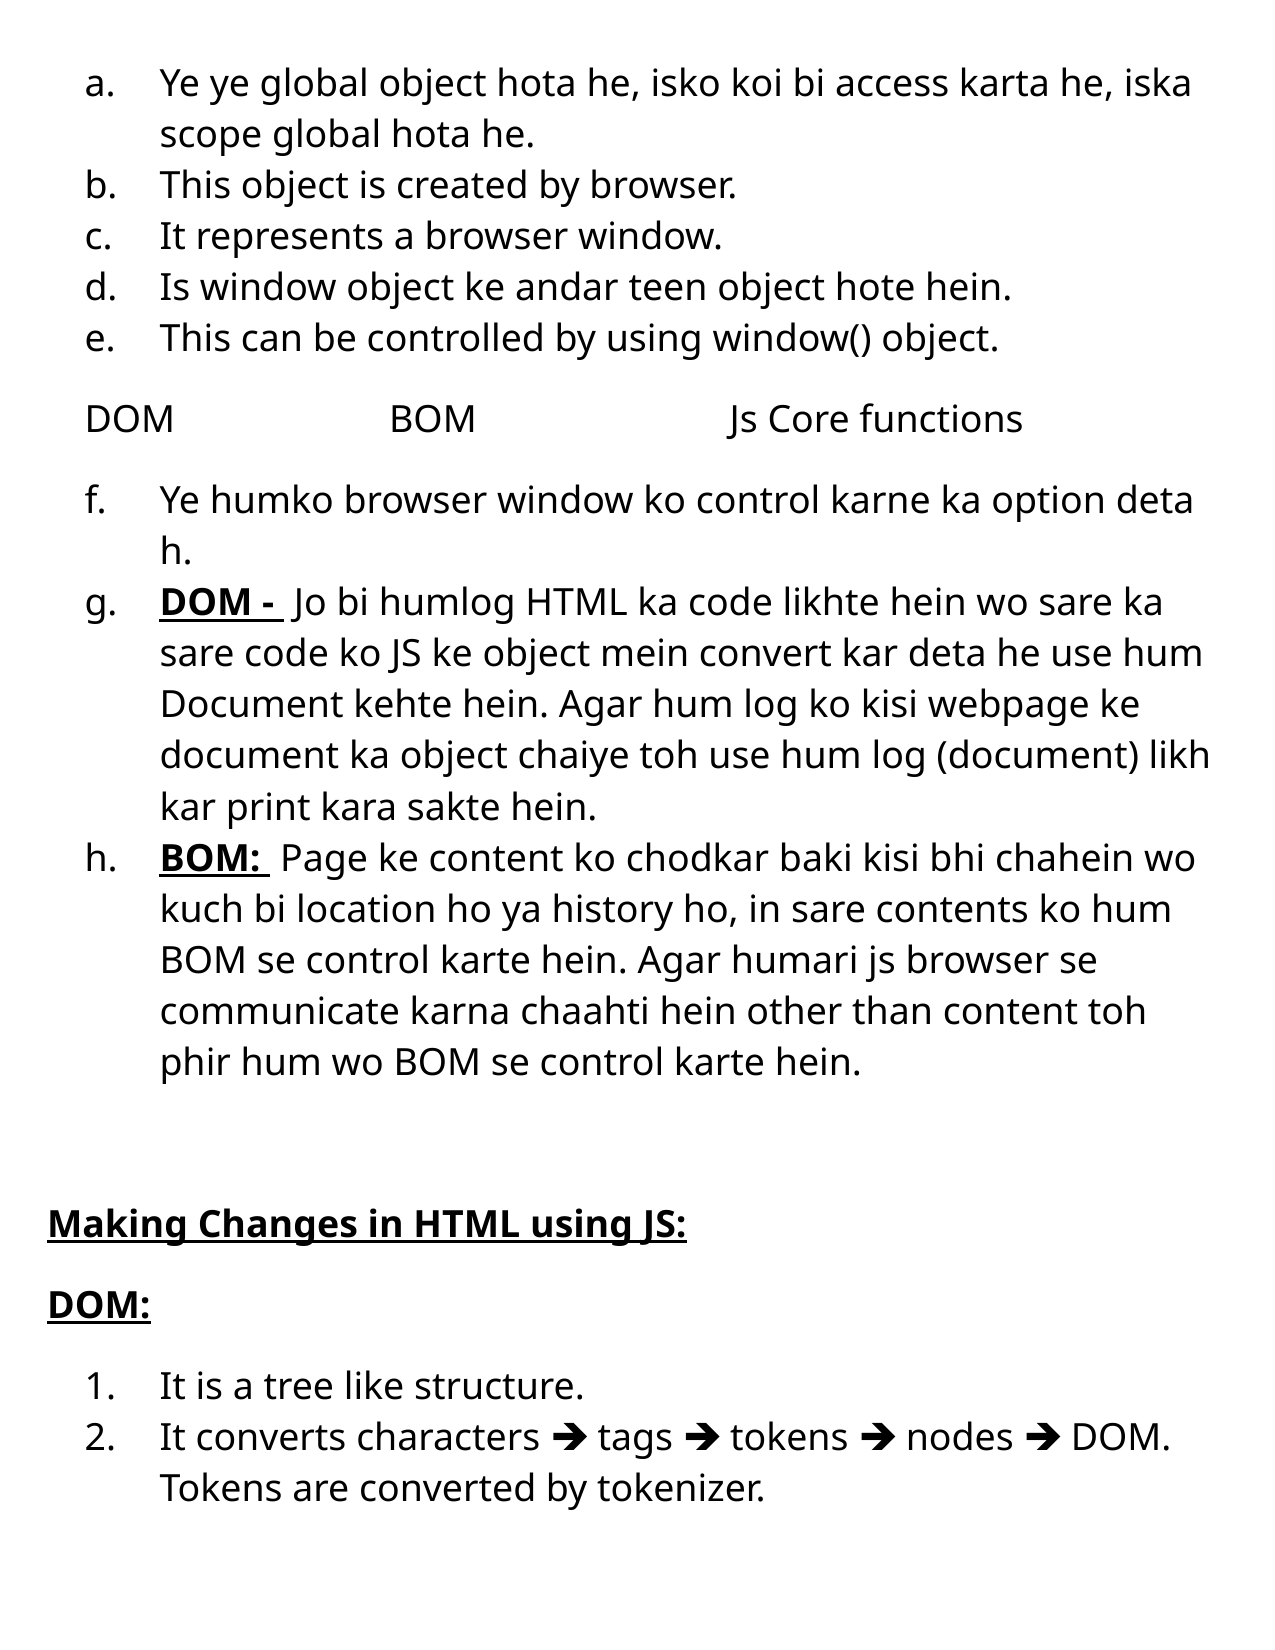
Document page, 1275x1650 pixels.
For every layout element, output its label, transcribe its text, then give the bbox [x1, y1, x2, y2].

text Making Changes in HTML using JS: [47, 1197, 1228, 1248]
text DOM: [47, 1278, 1228, 1329]
list BOM: Page ke content ko chodkar baki kisi bhi chahein wo kuch bi location ho ya history ho, in sare contents ko hum BOM se control karte hein. Agar humari js browser se communicate karna chaahti hein other than content toh phir hum wo BOM se control karte hein. [84, 831, 1228, 1086]
list This can be controlled by using window() object. [84, 311, 1228, 362]
list This object is created by browser. [84, 158, 1228, 209]
list It represents a browser window. [84, 209, 1228, 260]
list It converts characters tags tokens nodes DOM. Tokens are converted by tokenizer. [84, 1410, 1228, 1512]
list Ye ye global object hota he, isko koi bi access karta he, iska scope global hota he. [84, 56, 1228, 158]
text DOM BOM Js Core functions [84, 392, 1228, 443]
list Is window object ke andar teen object hote hein. [84, 260, 1228, 311]
list It is a tree like structure. [84, 1359, 1228, 1410]
list DOM - Jo bi humlog HTML ka code likhte hein wo sare ka sare code ko JS ke object mein convert kar deta he use hum Document kehte hein. Agar hum log ko kisi webpage ke document ka object chaiye toh use hum log (document) likh kar print kara sakte hein. [84, 576, 1228, 831]
list Ye humko browser window ko control karne ka option deta h. [84, 473, 1228, 576]
